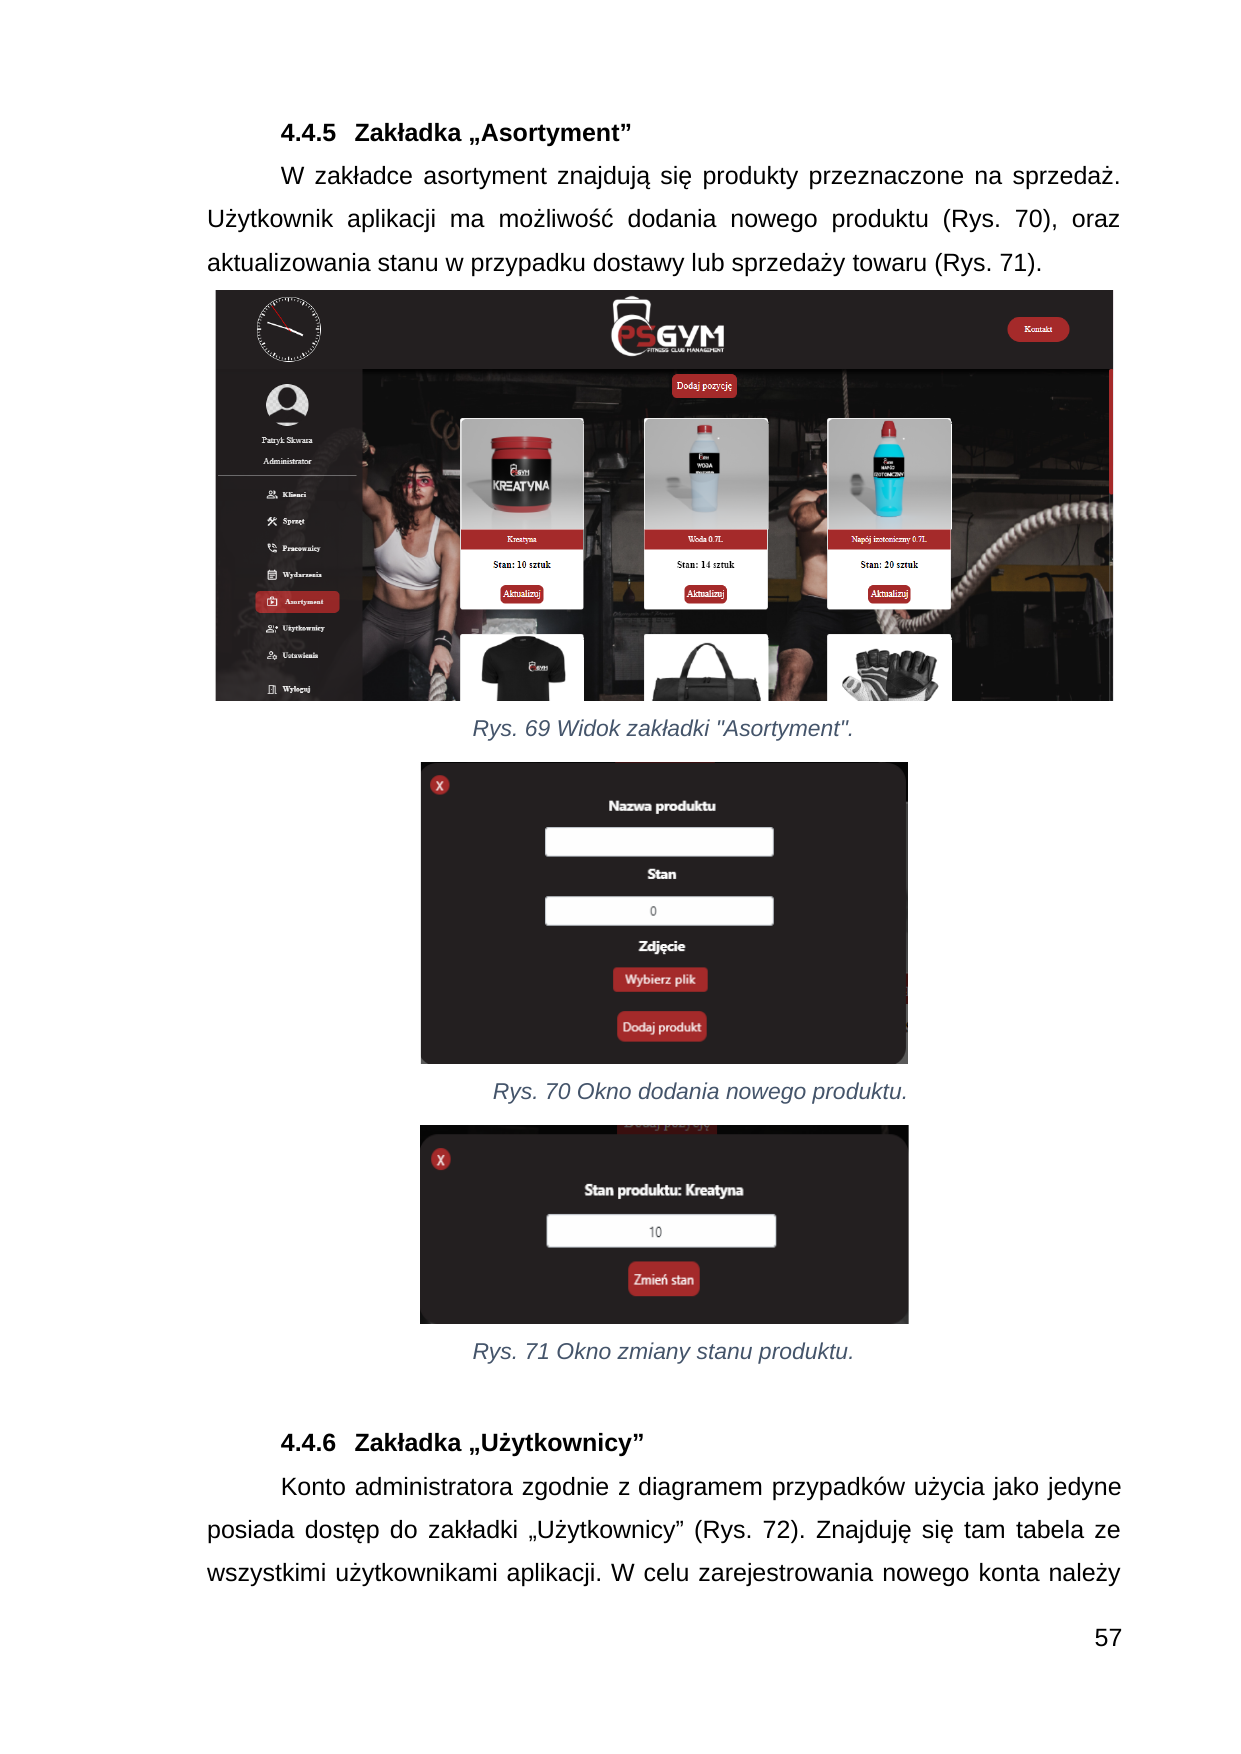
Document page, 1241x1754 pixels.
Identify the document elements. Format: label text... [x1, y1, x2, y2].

text Rys. 71 Okno zmiany stanu produktu. [207, 1338, 1122, 1364]
text Rys. 70 Okno dodania nowego produktu. [207, 1078, 1122, 1104]
text Rys. 69 Widok zakładki "Asortyment". [207, 715, 1122, 741]
picture [420, 1125, 909, 1324]
text W zakładce asortyment znajdują się produkty przeznaczone na sprzedaż. Użytkownik aplikacji ma możliwość dodania nowego produktu (Rys. 70), oraz aktualizowania stanu w przypadku dostawy lub sprzedaży towaru (Rys. 71). [207, 161, 1122, 276]
text 4.4.6 Zakładka „Użytkownicy” [207, 1428, 1122, 1457]
picture [215, 290, 1114, 701]
text 4.4.5 Zakładka „Asortyment” [207, 118, 1122, 147]
picture [420, 762, 908, 1064]
